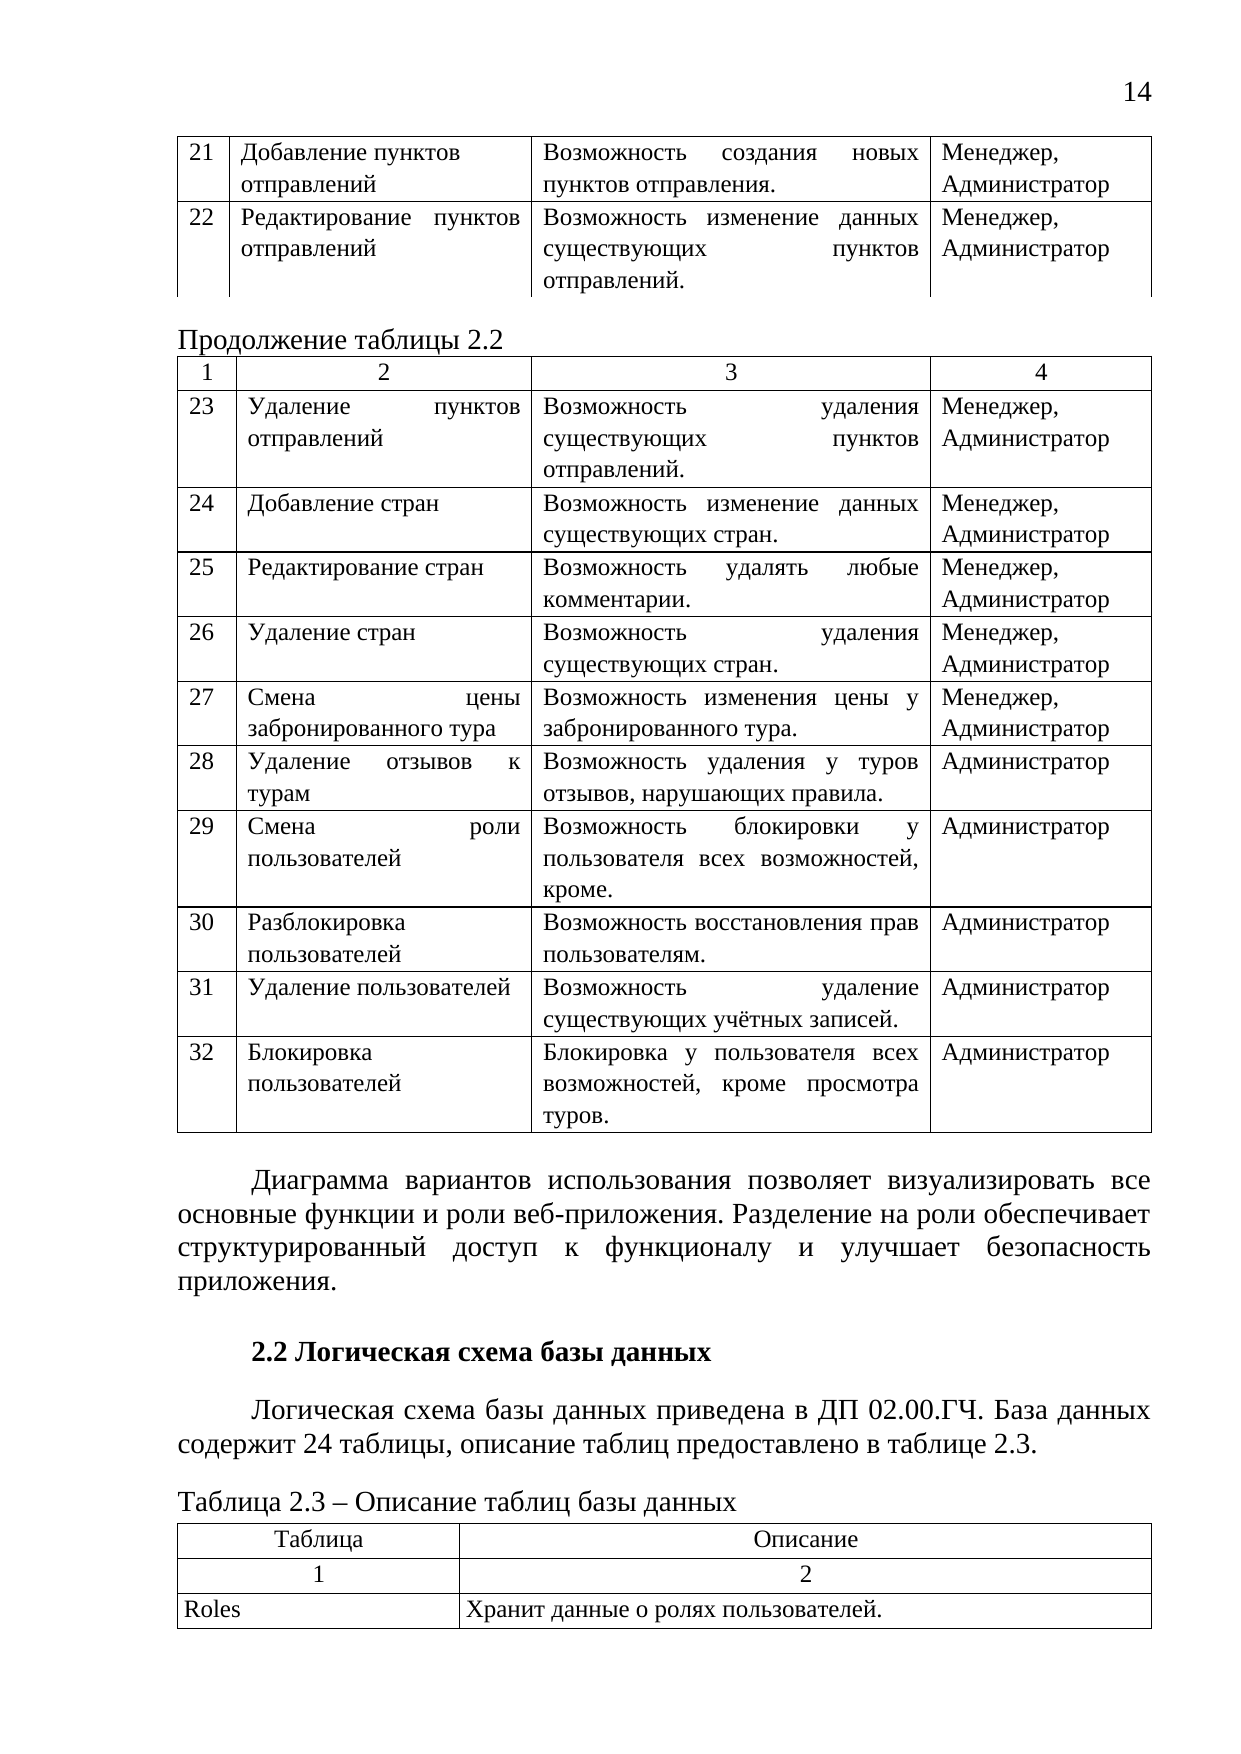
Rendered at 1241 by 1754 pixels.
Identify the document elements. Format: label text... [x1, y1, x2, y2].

table_cell 29 [178, 811, 236, 906]
table_cell 22 [178, 202, 229, 297]
table_cell Администратор [931, 811, 1151, 906]
table_cell Удаление стран [237, 617, 531, 681]
table_cell Менеджер, Администратор [931, 553, 1151, 616]
table_header 3 [532, 357, 930, 390]
table_cell Возможность удаления у туров отзывов, нарушающих правила. [532, 746, 930, 810]
table_cell 26 [178, 617, 236, 681]
table_cell Менеджер, Администратор [931, 617, 1151, 681]
table_cell Возможность изменение данных существующих пунктов отправлений. [532, 202, 930, 297]
table_cell 30 [178, 908, 236, 971]
table_cell Менеджер, Администратор [931, 488, 1151, 551]
table_cell Возможность изменения цены у забронированного тура. [532, 682, 930, 745]
table_cell 21 [178, 137, 229, 201]
table_cell Администратор [931, 1037, 1151, 1132]
table_cell Удаление пользователей [237, 972, 531, 1036]
table_cell Разблокировка пользователей [237, 908, 531, 971]
table_cell 24 [178, 488, 236, 551]
table_cell Roles [178, 1594, 459, 1627]
table_cell Смена цены забронированного тура [237, 682, 531, 745]
table_cell Редактирование стран [237, 553, 531, 616]
table_cell Менеджер, Администратор [931, 202, 1151, 297]
table_cell Смена роли пользователей [237, 811, 531, 906]
table_header Описание [460, 1524, 1151, 1558]
table_cell Редактирование пунктов отправлений [230, 202, 531, 297]
table_cell Возможность создания новых пунктов отправления. [532, 137, 930, 201]
table_header 1 [178, 357, 236, 390]
table_cell Возможность удаление существующих учётных записей. [532, 972, 930, 1036]
table_cell 27 [178, 682, 236, 745]
table_cell Администратор [931, 746, 1151, 810]
table_cell 28 [178, 746, 236, 810]
list Логическая схема базы данных приведена в ДП 02.00.ГЧ. База данных содержит 24 таблицы, описание таблиц предоставлено в таблице 2.3. [177, 1392, 1152, 1459]
table_cell Хранит данные о ролях пользователей. [460, 1594, 1151, 1627]
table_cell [931, 137, 1151, 201]
table_cell 25 [178, 553, 236, 616]
table_cell 2 [460, 1559, 1151, 1593]
table_cell Блокировка пользователей [237, 1037, 531, 1132]
table_cell Менеджер, Администратор [931, 682, 1151, 745]
table_header Таблица [178, 1524, 459, 1558]
table_cell Возможность удаления существующих стран. [532, 617, 930, 681]
text Таблица 2.3 – Описание таблиц базы данных [177, 1484, 1152, 1518]
table_cell Добавление стран [237, 488, 531, 551]
table_cell 1 [178, 1559, 459, 1593]
table_cell Удаление отзывов к турам [237, 746, 531, 810]
table_cell Возможность удалять любые комментарии. [532, 553, 930, 616]
table_cell Возможность блокировки у пользователя всех возможностей, кроме. [532, 811, 930, 906]
table_cell 23 [178, 391, 236, 487]
text Продолжение таблицы 2.2 [177, 322, 1152, 356]
table_cell Удаление пунктов отправлений [237, 391, 531, 487]
table_cell Менеджер, Администратор [931, 391, 1151, 487]
table_cell 31 [178, 972, 236, 1036]
table_cell Администратор [931, 908, 1151, 971]
table_header 2 [237, 357, 531, 390]
table_cell Блокировка у пользователя всех возможностей, кроме просмотра туров. [532, 1037, 930, 1132]
text Диаграмма вариантов использования позволяет визуализировать все основные функции и роли веб-приложения. Разделение на роли обеспечивает структурированный доступ к функционалу и улучшает безопасность приложения. [177, 1162, 1152, 1296]
table_cell Возможность удаления существующих пунктов отправлений. [532, 391, 930, 487]
table_cell Возможность восстановления прав пользователям. [532, 908, 930, 971]
text Логическая схема базы данных [251, 1334, 1152, 1367]
table_cell 32 [178, 1037, 236, 1132]
table_cell Администратор [931, 972, 1151, 1036]
table_cell Возможность изменение данных существующих стран. [532, 488, 930, 551]
table_header 4 [931, 357, 1151, 390]
table_cell Добавление пунктов отправлений [230, 137, 531, 201]
